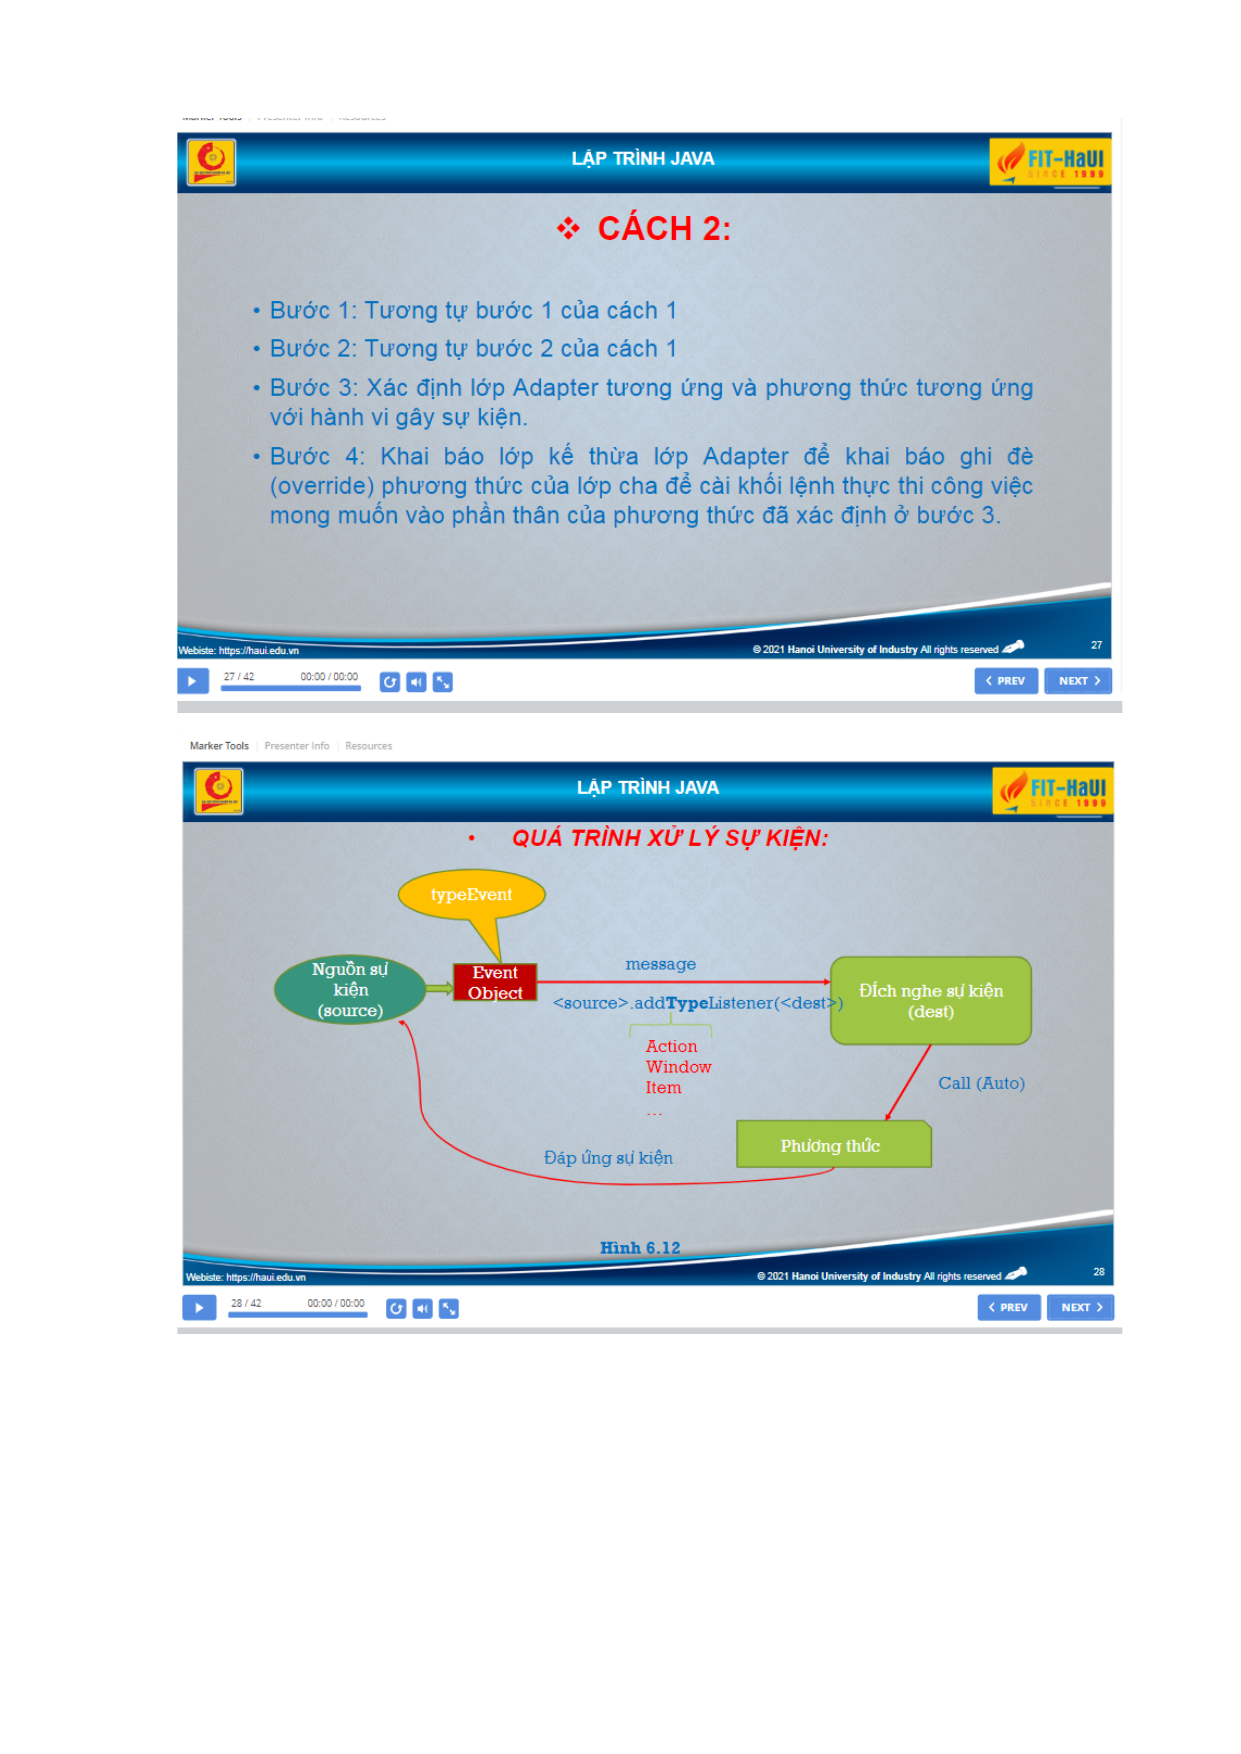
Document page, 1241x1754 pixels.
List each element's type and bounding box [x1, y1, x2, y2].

picture [177, 118, 1123, 713]
picture [177, 731, 1123, 1334]
